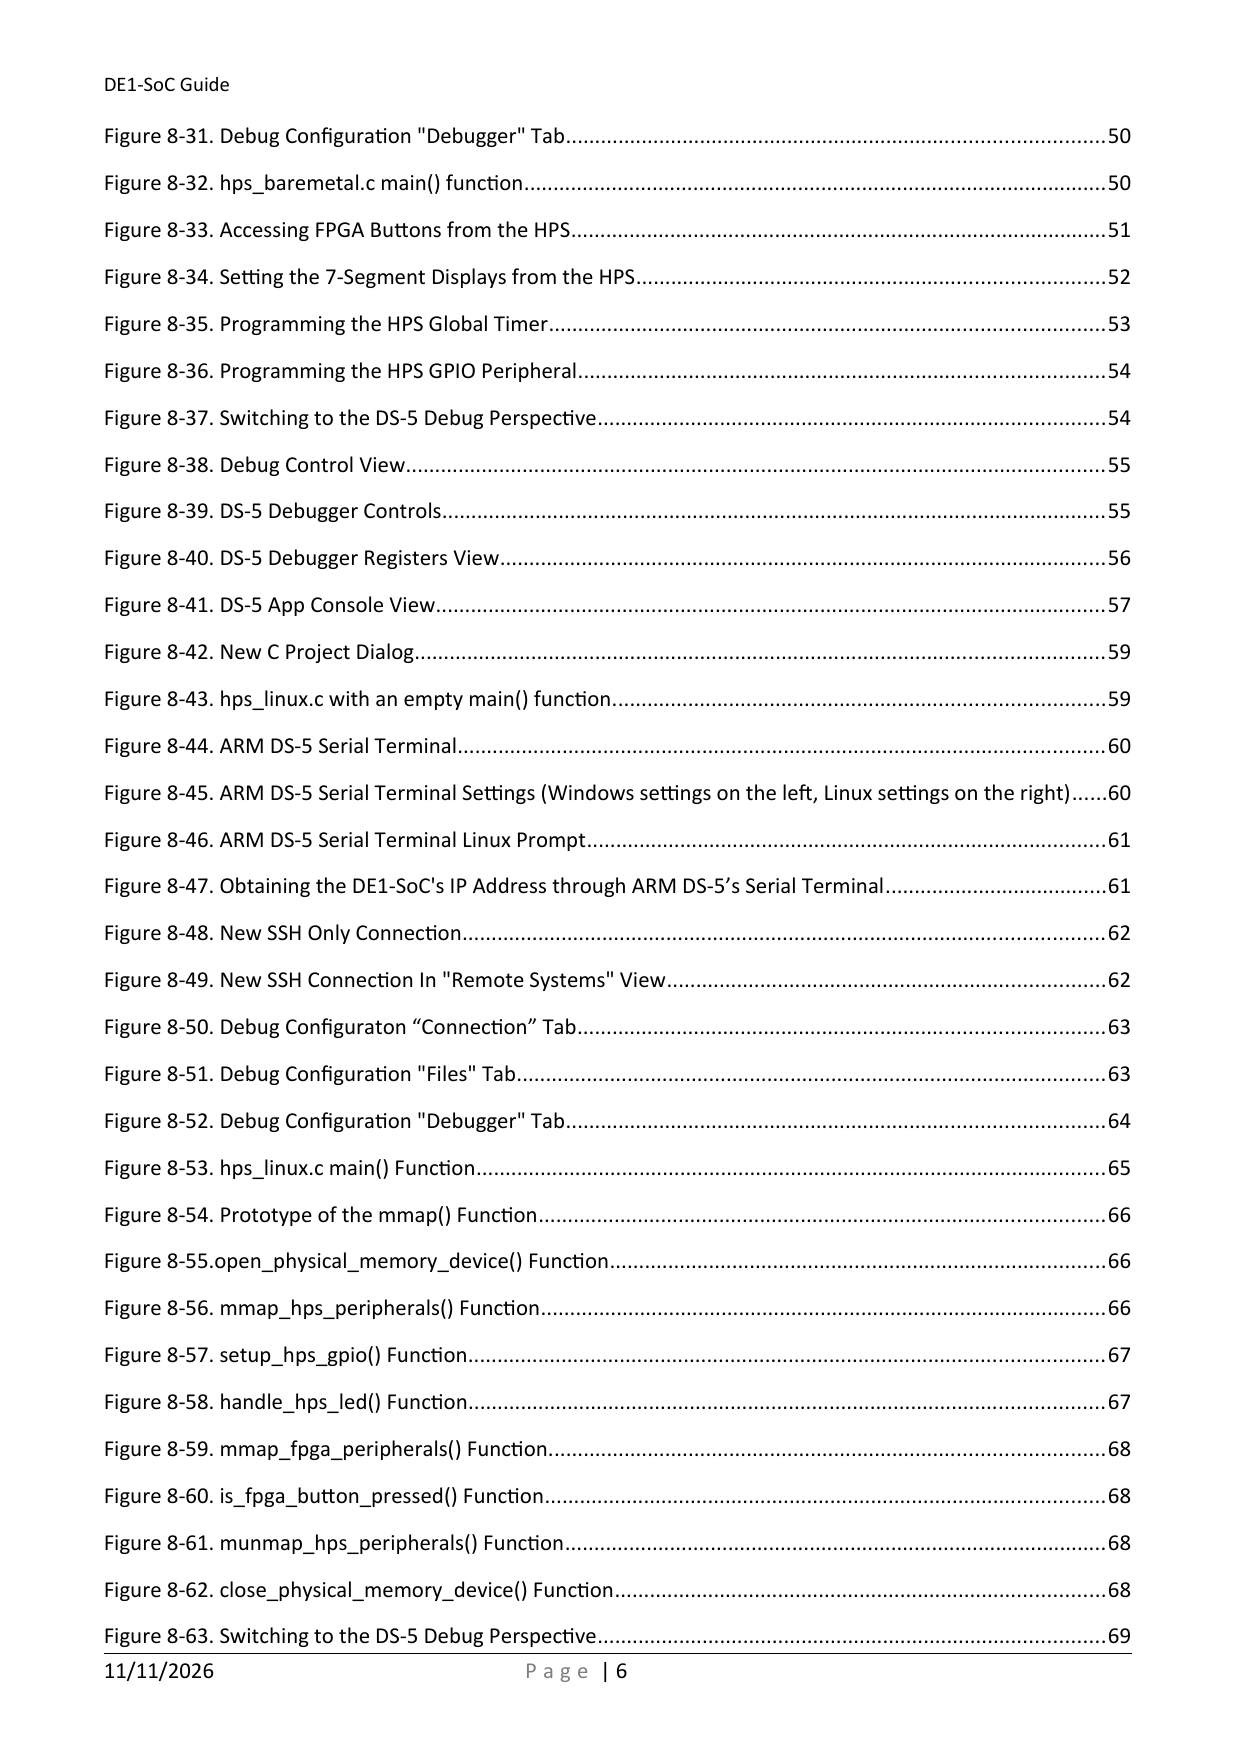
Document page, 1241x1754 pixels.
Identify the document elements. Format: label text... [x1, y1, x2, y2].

text Figure 8-62. close_physical_memory_device() Function 68 [103, 1575, 1132, 1603]
text Figure 8-54. Prototype of the mmap() Function 66 [103, 1200, 1132, 1228]
text Figure 8-63. Switching to the DS-5 Debug Perspective 69 [103, 1622, 1132, 1650]
text Figure 8-52. Debug Configuration "Debugger" Tab 64 [103, 1106, 1132, 1134]
text Figure 8-47. Obtaining the DE1-SoC's IP Address through ARM DS-5’s Serial Terminal 61 [103, 872, 1132, 900]
text Figure 8-39. DS-5 Debugger Controls 55 [103, 497, 1132, 525]
text Figure 8-41. DS-5 App Console View 57 [103, 590, 1132, 618]
text Figure 8-60. is_fpga_button_pressed() Function 68 [103, 1481, 1132, 1509]
text Figure 8-32. hps_baremetal.c main() function 50 [103, 168, 1132, 197]
text Figure 8-45. ARM DS-5 Serial Terminal Settings (Windows settings on the left, Linux settings on the right) 60 [103, 778, 1132, 806]
text Figure 8-53. hps_linux.c main() Function 65 [103, 1153, 1132, 1181]
text Figure 8-43. hps_linux.c with an empty main() function. 59 [103, 684, 1132, 712]
text Figure 8-44. ARM DS-5 Serial Terminal 60 [103, 731, 1132, 759]
text Figure 8-58. handle_hps_led() Function 67 [103, 1387, 1132, 1415]
text Figure 8-48. New SSH Only Connection 62 [103, 918, 1132, 947]
text Figure 8-34. Setting the 7-Segment Displays from the HPS 52 [103, 262, 1132, 290]
text Figure 8-55.open_physical_memory_device() Function 66 [103, 1247, 1132, 1275]
text Figure 8-50. Debug Configuraton “Connection” Tab 63 [103, 1012, 1132, 1040]
text Figure 8-46. ARM DS-5 Serial Terminal Linux Prompt 61 [103, 825, 1132, 853]
text Figure 8-40. DS-5 Debugger Registers View 56 [103, 543, 1132, 572]
text Figure 8-31. Debug Configuration "Debugger" Tab 50 [103, 122, 1132, 150]
text Figure 8-61. munmap_hps_peripherals() Function 68 [103, 1528, 1132, 1556]
text Figure 8-57. setup_hps_gpio() Function 67 [103, 1340, 1132, 1368]
text Figure 8-59. mmap_fpga_peripherals() Function. 68 [103, 1434, 1132, 1462]
text Figure 8-56. mmap_hps_peripherals() Function 66 [103, 1293, 1132, 1322]
text Figure 8-42. New C Project Dialog 59 [103, 637, 1132, 665]
text Figure 8-38. Debug Control View 55 [103, 450, 1132, 478]
text Figure 8-37. Switching to the DS-5 Debug Perspective 54 [103, 403, 1132, 431]
text Figure 8-51. Debug Configuration "Files" Tab 63 [103, 1059, 1132, 1087]
text Figure 8-33. Accessing FPGA Buttons from the HPS 51 [103, 215, 1132, 243]
text Figure 8-35. Programming the HPS Global Timer 53 [103, 309, 1132, 337]
text Figure 8-49. New SSH Connection In "Remote Systems" View 62 [103, 965, 1132, 993]
text Figure 8-36. Programming the HPS GPIO Peripheral 54 [103, 356, 1132, 384]
